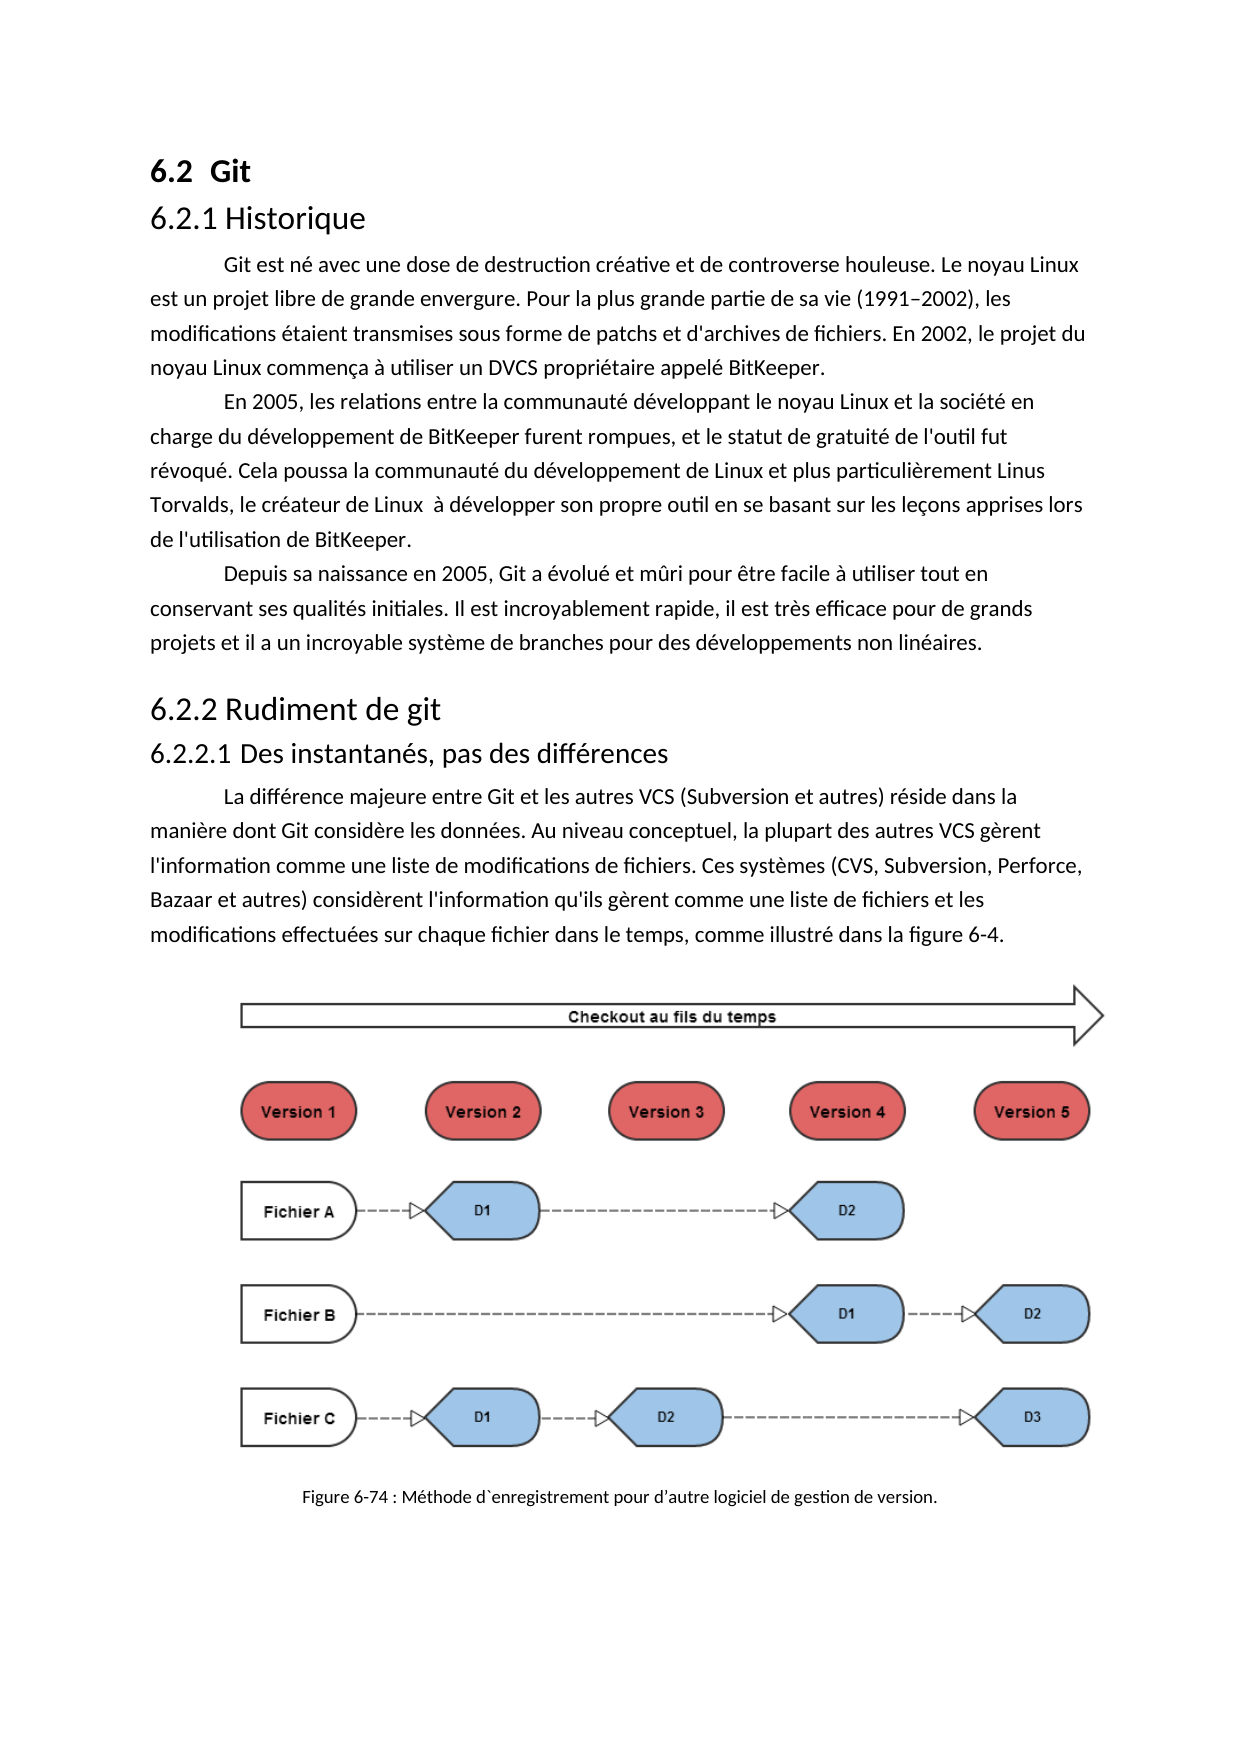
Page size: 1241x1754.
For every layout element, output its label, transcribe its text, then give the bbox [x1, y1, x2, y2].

subtitle Git [150, 150, 1090, 191]
picture [150, 965, 1125, 1469]
subtitle Historique [150, 197, 1090, 237]
text Depuis sa naissance en 2005, Git a évolué et mûri pour être facile à utiliser tout en conservant ses qualités initiales. Il est incroyablement rapide, il est très efficace pour de grands projets et il a un incroyable système de branches pour des développements non linéaires. [150, 553, 1090, 656]
text La différence majeure entre Git et les autres VCS (Subversion et autres) réside dans la manière dont Git considère les données. Au niveau conceptuel, la plupart des autres VCS gèrent l'information comme une liste de modifications de fichiers. Ces systèmes (CVS, Subversion, Perforce, Bazaar et autres) considèrent l'information qu'ils gèrent comme une liste de fichiers et les modifications effectuées sur chaque fichier dans le temps, comme illustré dans la figure 6-4. [150, 776, 1090, 948]
text En 2005, les relations entre la communauté développant le noyau Linux et la société en charge du développement de BitKeeper furent rompues, et le statut de gratuité de l'outil fut révoqué. Cela poussa la communauté du développement de Linux et plus particulièrement Linus Torvalds, le créateur de Linux à développer son propre outil en se basant sur les leçons apprises lors de l'utilisation de BitKeeper. [150, 381, 1090, 553]
subtitle Rudiment de git [150, 688, 1090, 729]
text Git est né avec une dose de destruction créative et de controverse houleuse. Le noyau Linux est un projet libre de grande envergure. Pour la plus grande partie de sa vie (1991–2002), les modifications étaient transmises sous forme de patchs et d'archives de fichiers. En 2002, le projet du noyau Linux commença à utiliser un DVCS propriétaire appelé BitKeeper. [150, 243, 1090, 381]
subtitle Des instantanés, pas des différences [150, 735, 1090, 771]
